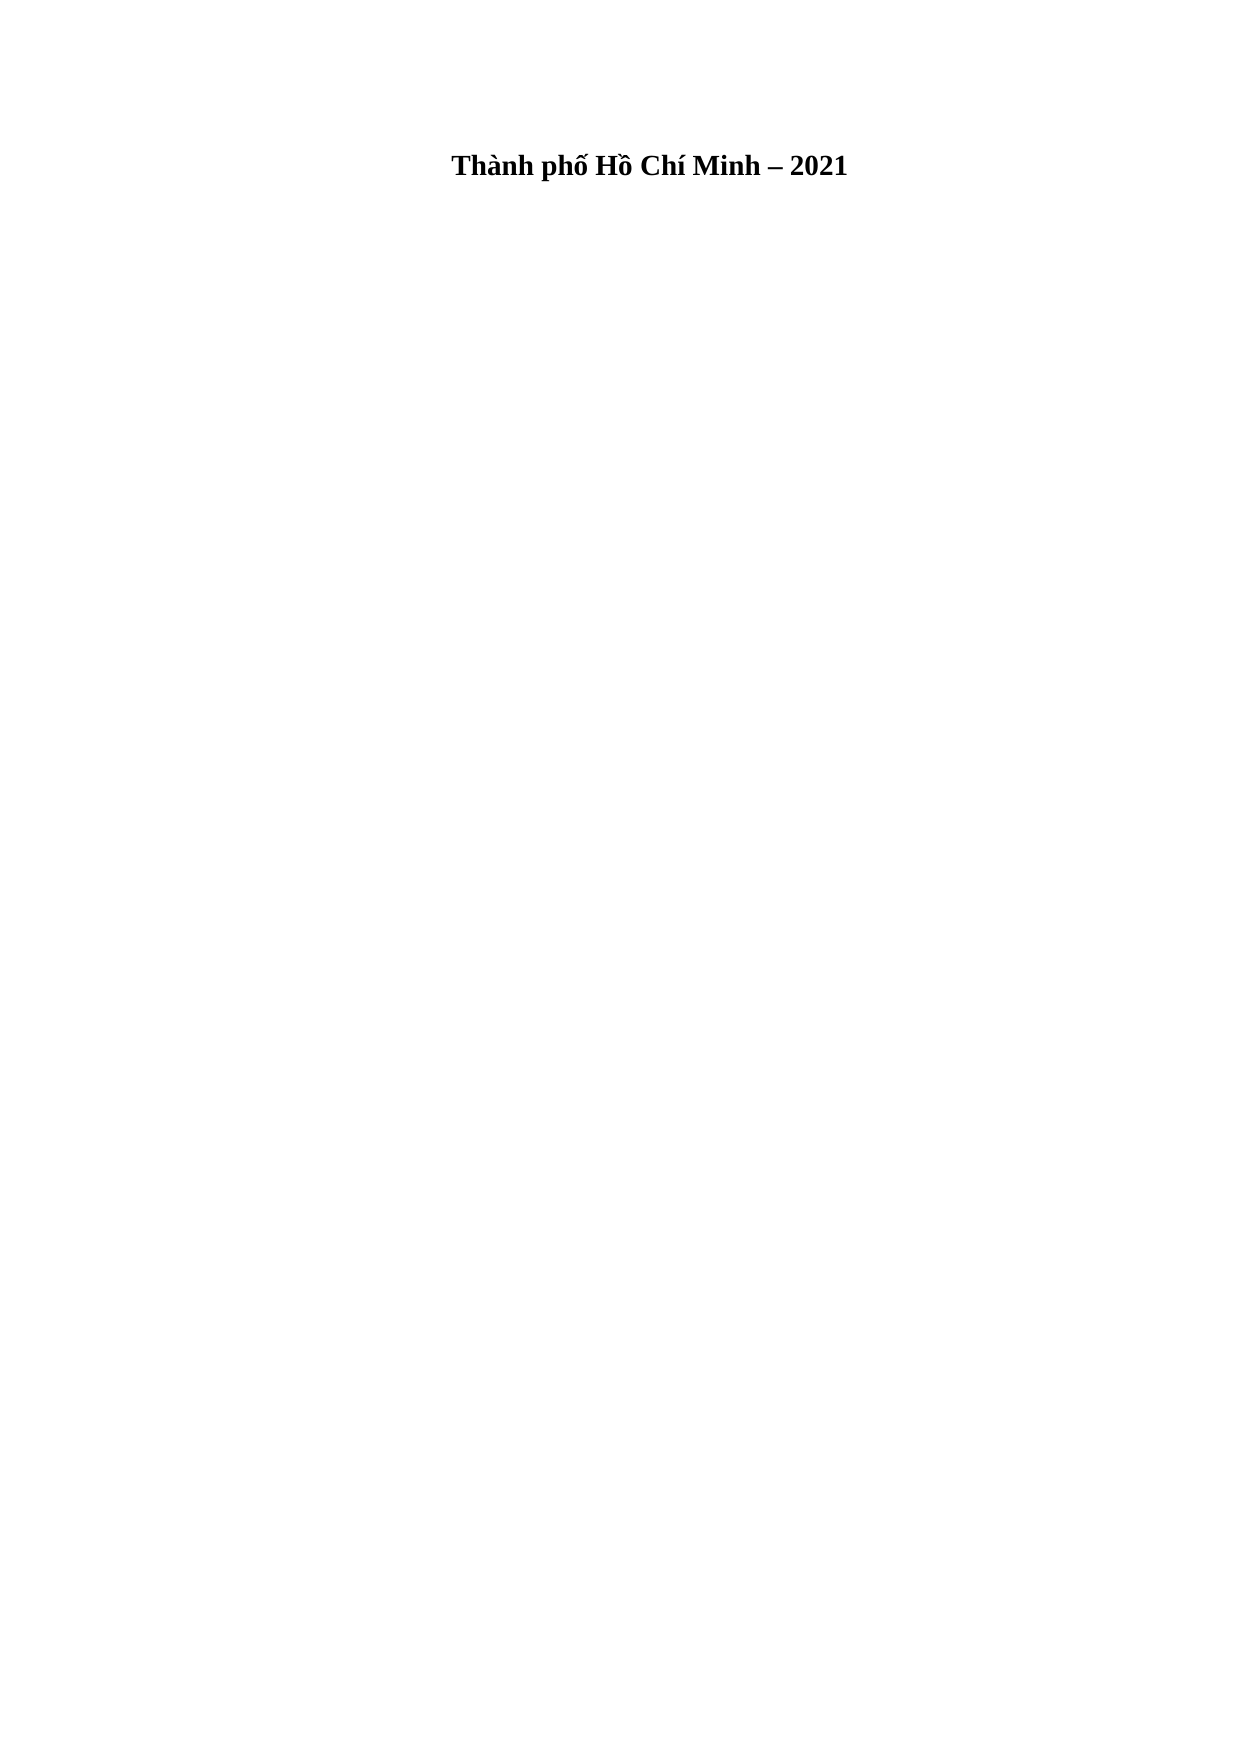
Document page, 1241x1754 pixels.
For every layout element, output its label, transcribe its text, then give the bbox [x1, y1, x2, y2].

text Thành phố Hồ Chí Minh – 2021 [177, 148, 1122, 181]
